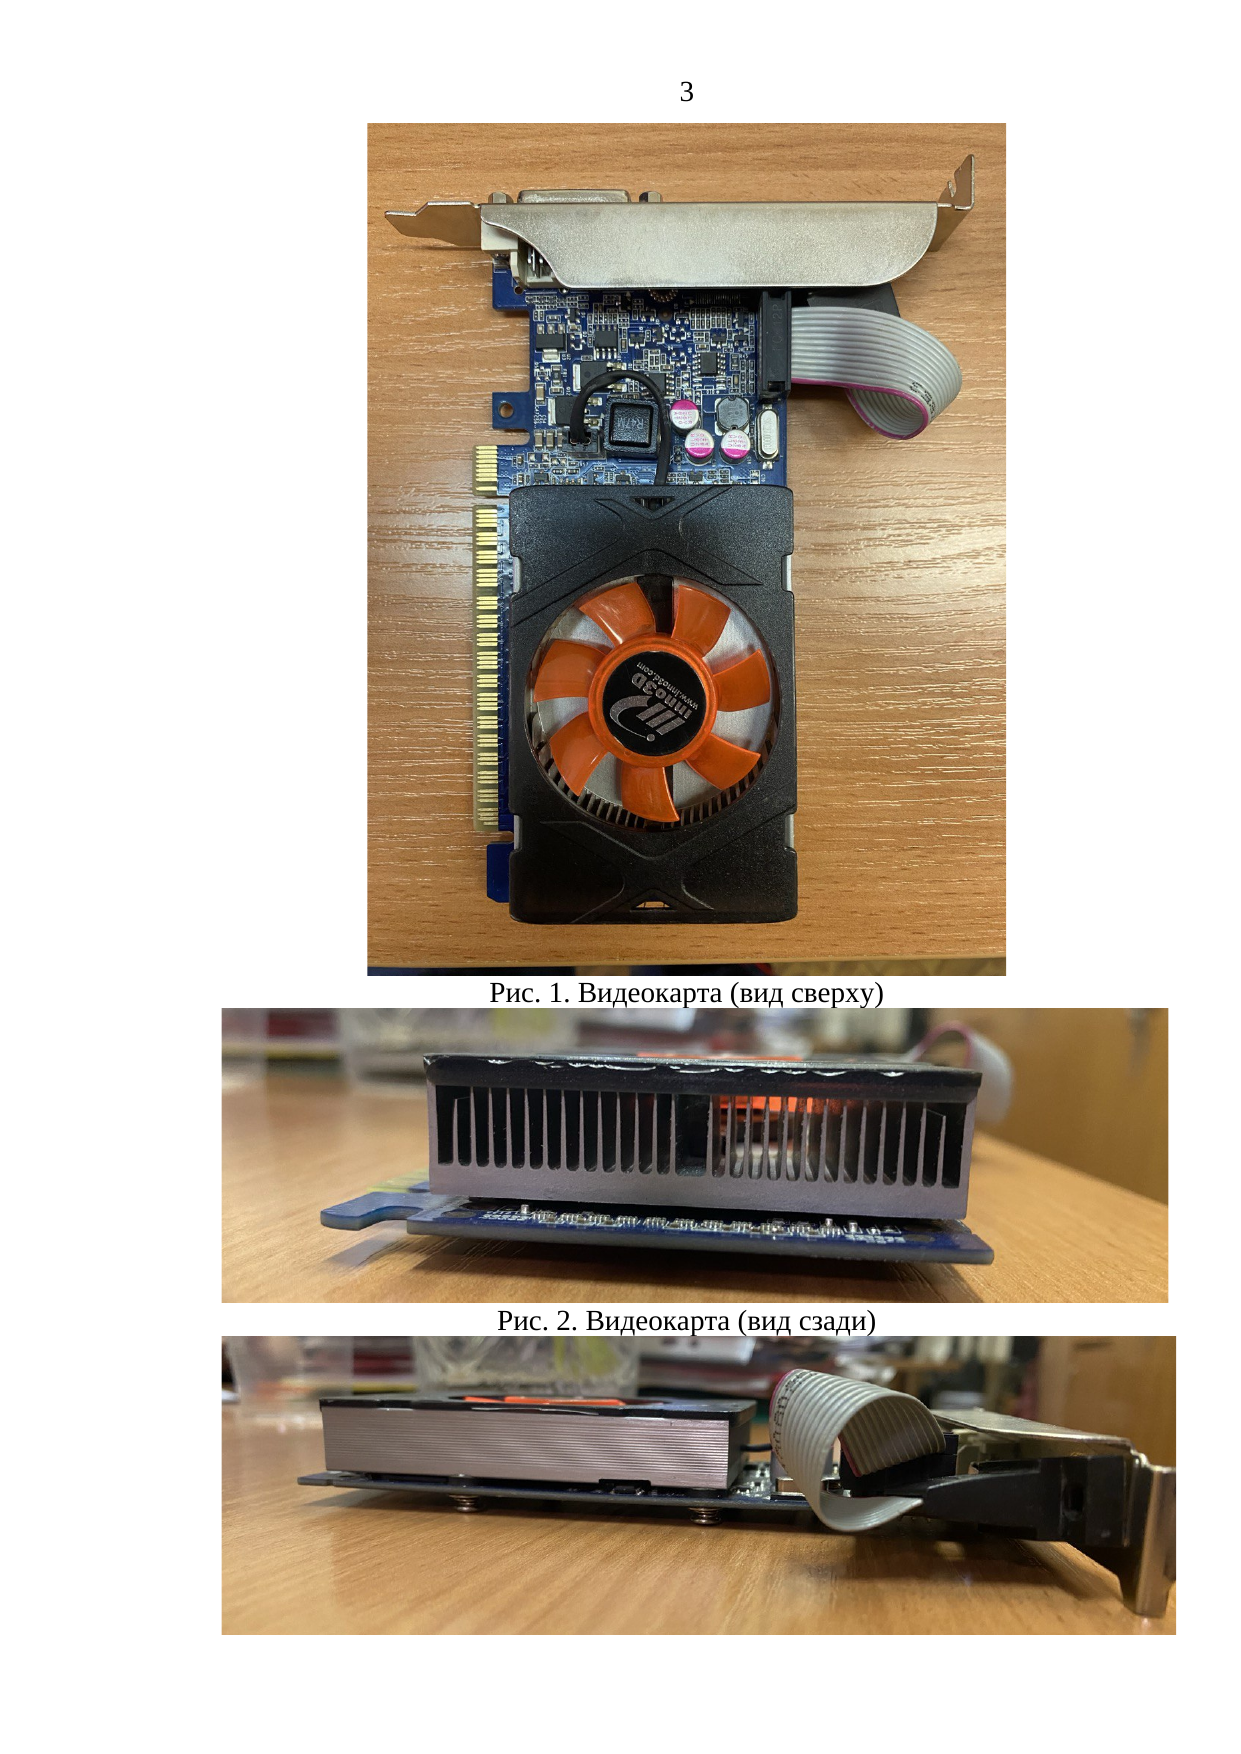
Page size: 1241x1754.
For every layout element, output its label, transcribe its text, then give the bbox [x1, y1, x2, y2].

text Рис. 2. Видеокарта (вид сзади) [177, 1303, 1152, 1336]
picture [221, 1336, 1177, 1635]
text Рис. 1. Видеокарта (вид сверху) [177, 975, 1152, 1009]
picture [367, 123, 1007, 976]
picture [221, 1008, 1169, 1303]
